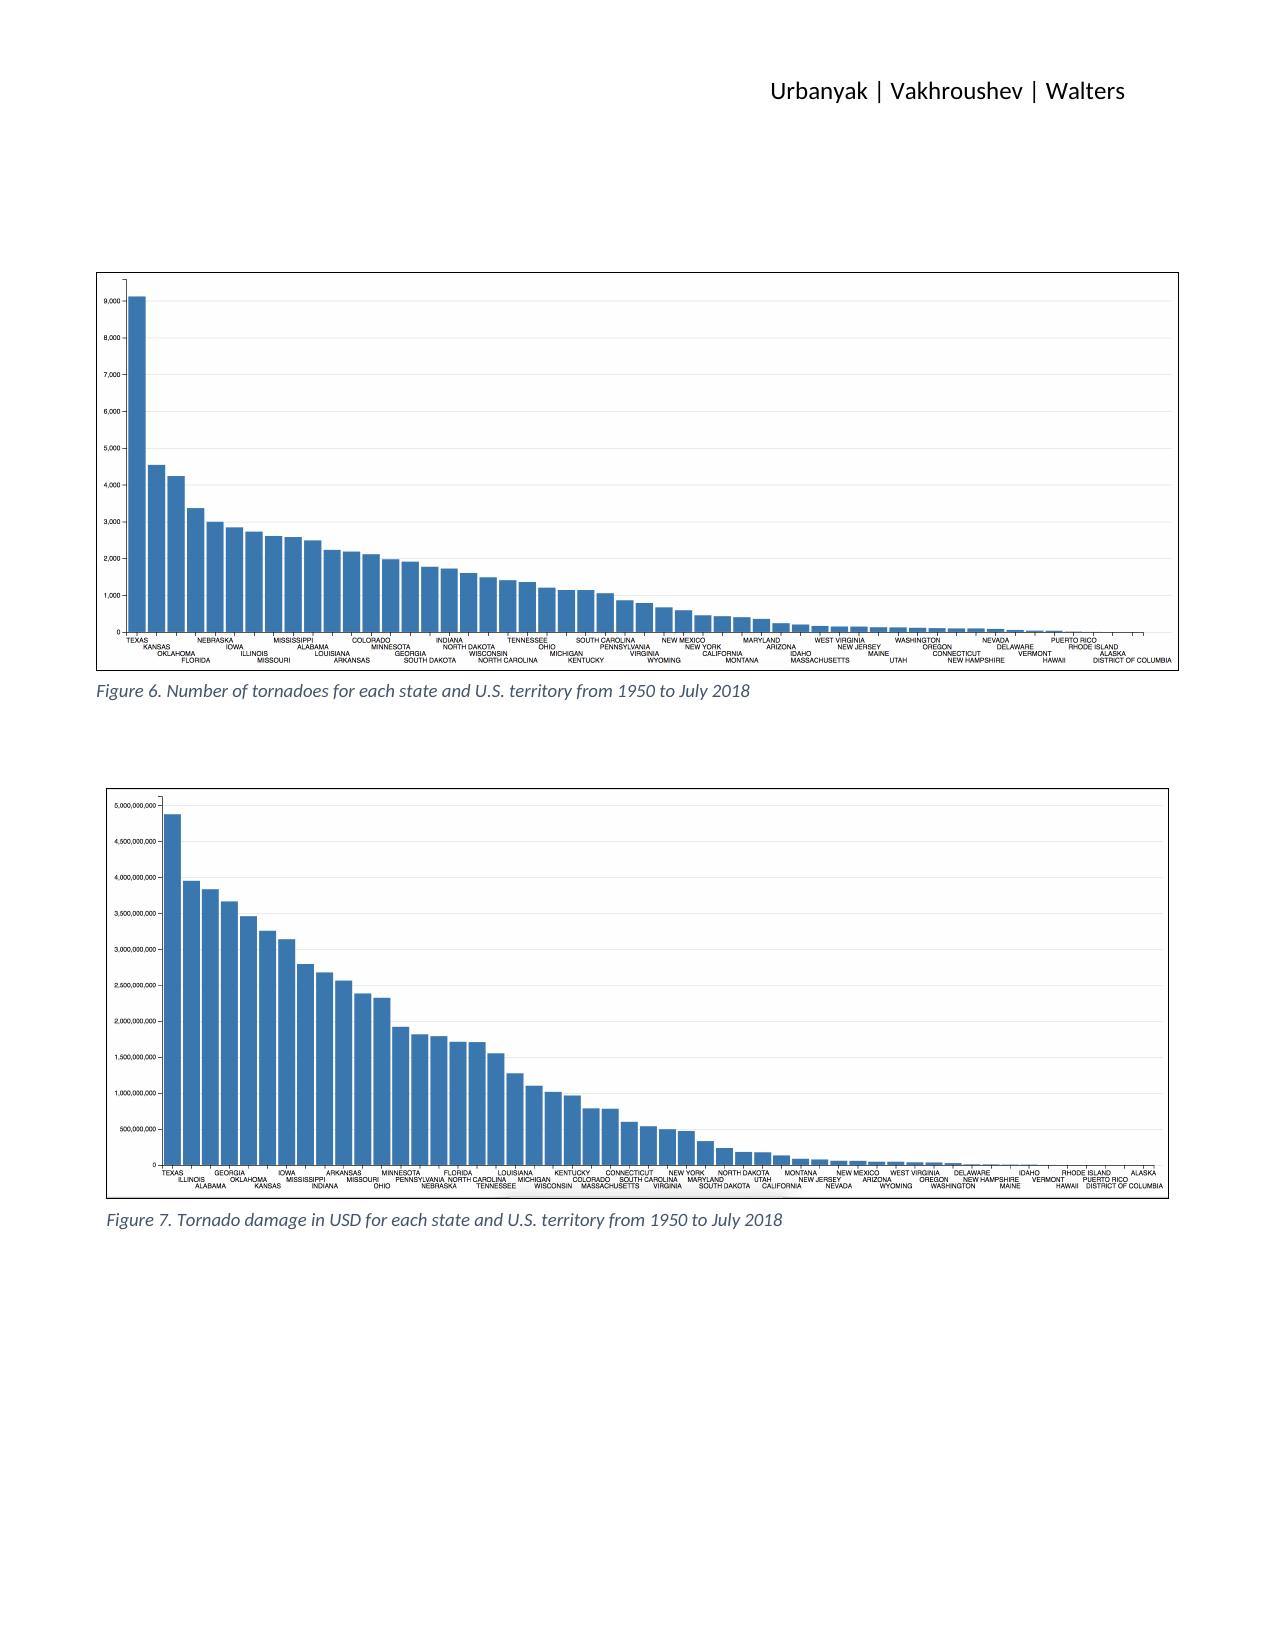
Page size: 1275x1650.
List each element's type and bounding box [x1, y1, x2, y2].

picture [107, 789, 1168, 1198]
picture [97, 273, 1178, 670]
